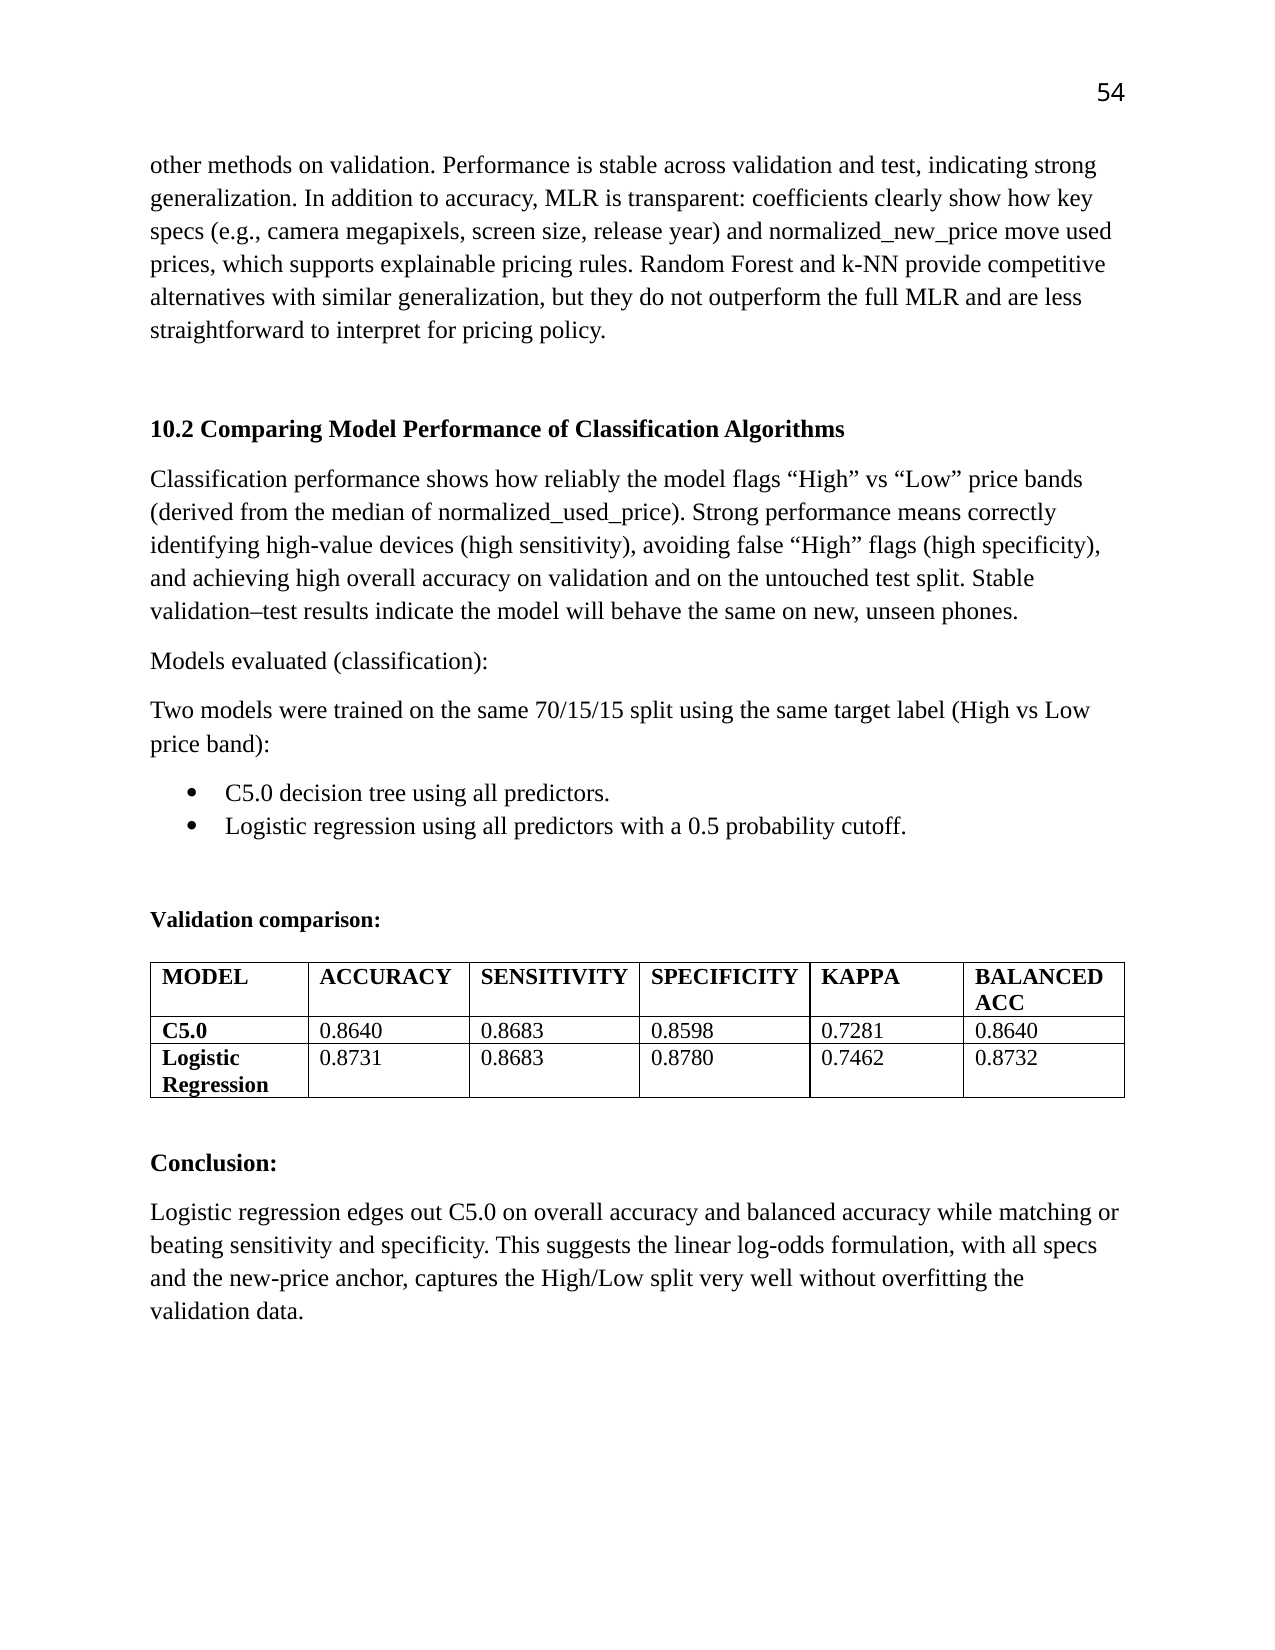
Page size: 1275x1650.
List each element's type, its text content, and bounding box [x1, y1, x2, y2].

table_cell 0.8780 [640, 1044, 809, 1097]
table_cell 0.8683 [470, 1044, 639, 1097]
list C5.0 decision tree using all predictors. [187, 778, 1125, 807]
table_header ACCURACY [309, 963, 469, 1016]
table_cell 0.8683 [470, 1017, 639, 1043]
table_cell 0.8640 [309, 1017, 469, 1043]
table_cell C5.0 [151, 1017, 308, 1043]
text Classification performance shows how reliably the model flags “High” vs “Low” price bands (derived from the median of normalized_used_price). Strong performance means correctly identifying high-value devices (high sensitivity), avoiding false “High” flags (high specificity), and achieving high overall accuracy on validation and on the untouched test split. Stable validation–test results indicate the model will behave the same on new, unseen phones. [150, 464, 1125, 625]
table_header SPECIFICITY [640, 963, 809, 1016]
table_cell 0.8640 [964, 1017, 1124, 1043]
table_header BALANCED ACC [964, 963, 1124, 1016]
text Two models were trained on the same 70/15/15 split using the same target label (High vs Low price band): [150, 696, 1125, 757]
text Models evaluated (classification): [150, 646, 1125, 675]
table_cell 0.7281 [811, 1017, 963, 1043]
table_cell Logistic Regression [151, 1044, 308, 1097]
text Logistic regression edges out C5.0 on overall accuracy and balanced accuracy while matching or beating sensitivity and specificity. This suggests the linear log-odds formulation, with all specs and the new-price anchor, captures the High/Low split very well without overfitting the validation data. [150, 1197, 1125, 1325]
text Conclusion: [150, 1148, 1125, 1176]
text 10.2 Comparing Model Performance of Classification Algorithms [150, 414, 1125, 443]
list Logistic regression using all predictors with a 0.5 probability cutoff. [187, 811, 1125, 840]
table_header SENSITIVITY [470, 963, 639, 1016]
text Validation comparison: [150, 907, 1125, 933]
table_header KAPPA [811, 963, 963, 1016]
table_cell 0.7462 [811, 1044, 963, 1097]
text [150, 150, 1125, 344]
table_cell 0.8732 [964, 1044, 1124, 1097]
table_cell 0.8598 [640, 1017, 809, 1043]
table_cell 0.8731 [309, 1044, 469, 1097]
table_header MODEL [151, 963, 308, 1016]
